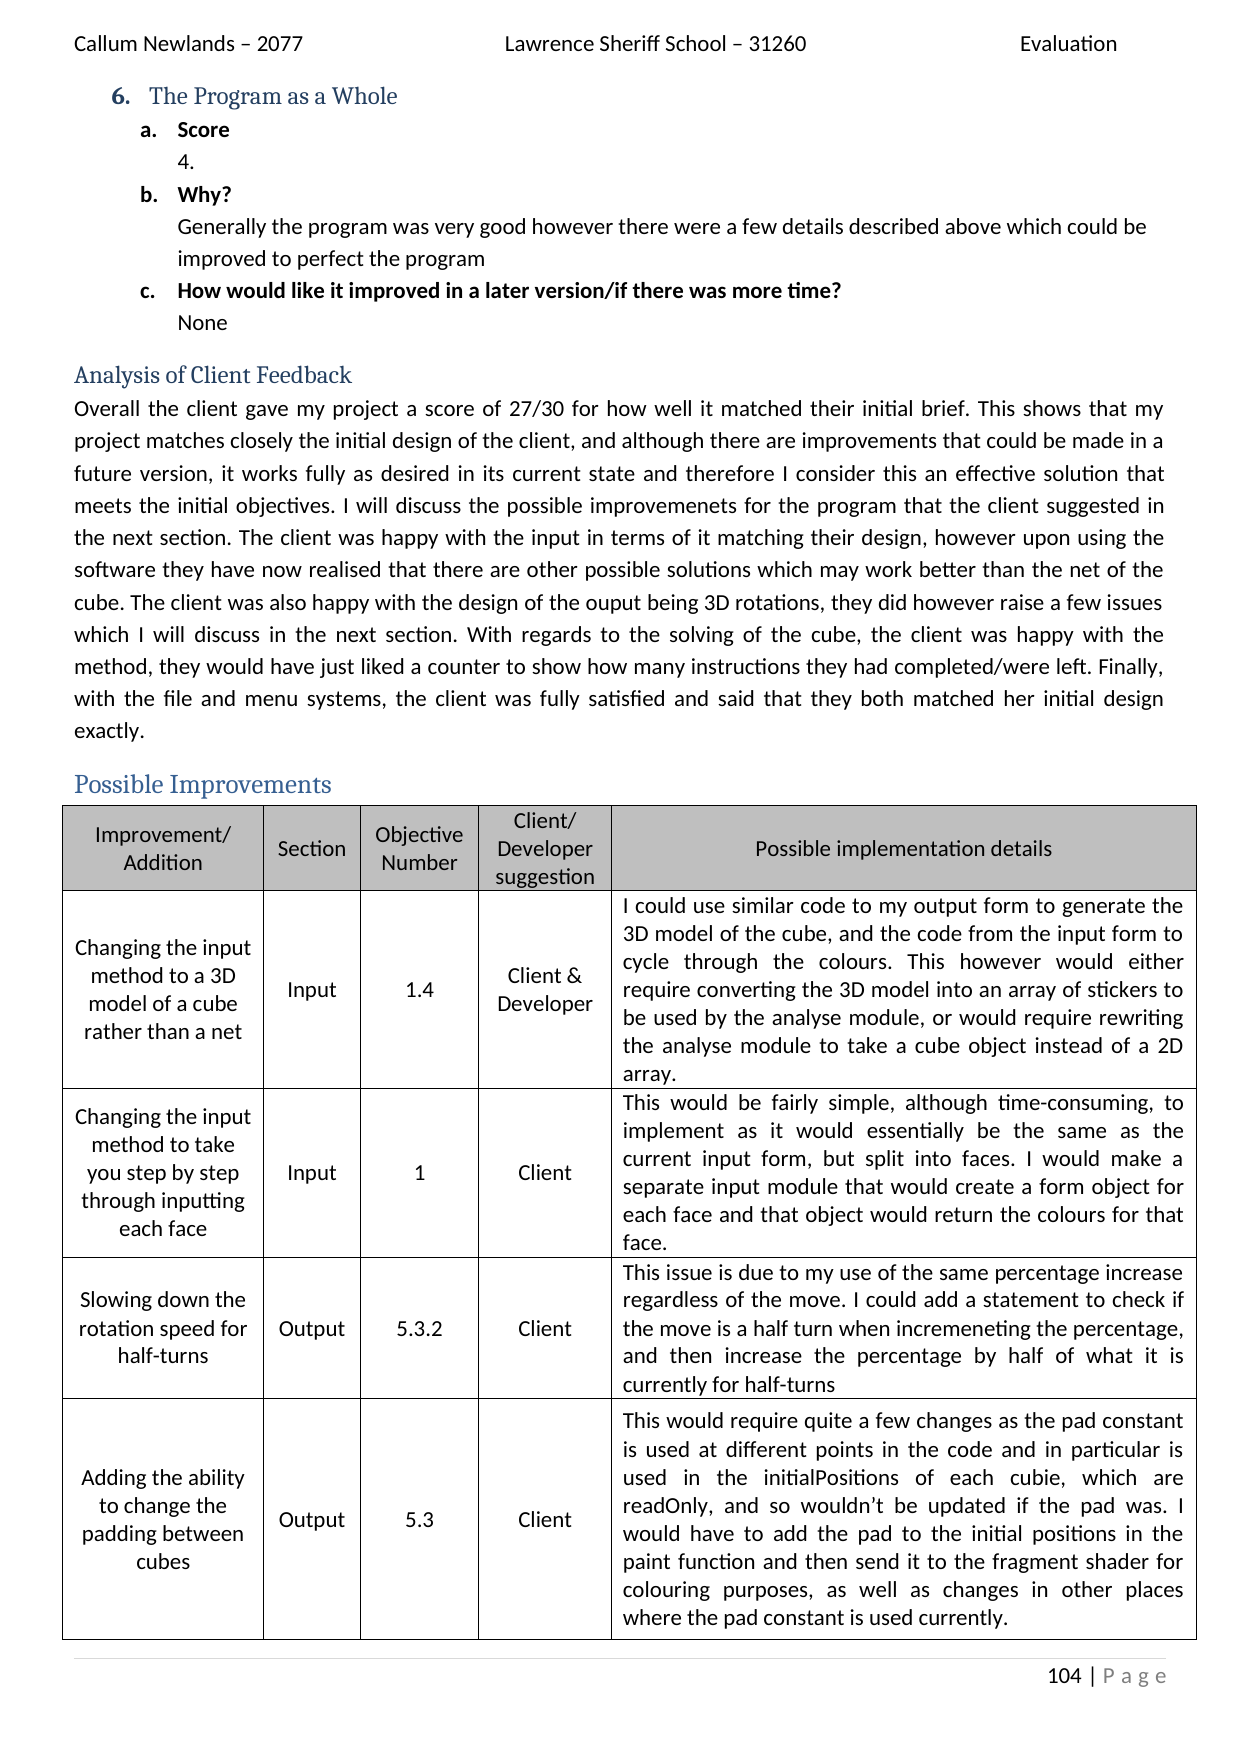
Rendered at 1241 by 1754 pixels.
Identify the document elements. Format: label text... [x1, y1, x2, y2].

subtitle Analysis of Client Feedback [74, 361, 1166, 390]
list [140, 276, 1166, 304]
list Why? [140, 180, 1166, 208]
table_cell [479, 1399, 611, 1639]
text Overall the client gave my project a score of 27/30 for how well it matched their initial brief. This shows that my project matches closely the initial design of the client, and although there are improvements that could be made in a future version, it works fully as desired in its current state and therefore I consider this an effective solution that meets the initial objectives. I will discuss the possible improvemenets for the program that the client suggested in the next section. The client was happy with the input in terms of it matching their design, however upon using the software they have now realised that there are other possible solutions which may work better than the net of the cube. The client was also happy with the design of the ouput being 3D rotations, they did however raise a few issues which I will discuss in the next section. With regards to the solving of the cube, the client was happy with the method, they would have just liked a counter to show how many instructions they had completed/were left. Finally, with the file and menu systems, the client was fully satisfied and said that they both matched her initial design exactly. [74, 394, 1166, 744]
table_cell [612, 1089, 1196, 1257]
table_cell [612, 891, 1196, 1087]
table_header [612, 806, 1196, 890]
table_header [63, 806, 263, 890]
list Generally the program was very good however there were a few details described above which could be improved to perfect the program [177, 212, 1166, 272]
subtitle The Program as a Whole [111, 82, 1166, 111]
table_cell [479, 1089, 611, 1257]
subtitle Possible Improvements [74, 769, 1166, 801]
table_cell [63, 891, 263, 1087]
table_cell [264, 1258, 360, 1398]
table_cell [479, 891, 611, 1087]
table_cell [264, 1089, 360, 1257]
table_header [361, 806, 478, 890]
list None [177, 308, 1166, 336]
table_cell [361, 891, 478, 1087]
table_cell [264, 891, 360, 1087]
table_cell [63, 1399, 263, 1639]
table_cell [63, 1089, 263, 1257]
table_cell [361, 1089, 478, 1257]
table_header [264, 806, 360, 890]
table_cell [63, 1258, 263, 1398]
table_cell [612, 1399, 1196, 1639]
list 4. [177, 147, 1166, 176]
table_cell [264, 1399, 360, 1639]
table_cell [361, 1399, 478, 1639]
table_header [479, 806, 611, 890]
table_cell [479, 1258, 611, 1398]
list Score [140, 115, 1166, 143]
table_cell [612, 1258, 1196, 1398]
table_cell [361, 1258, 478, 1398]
